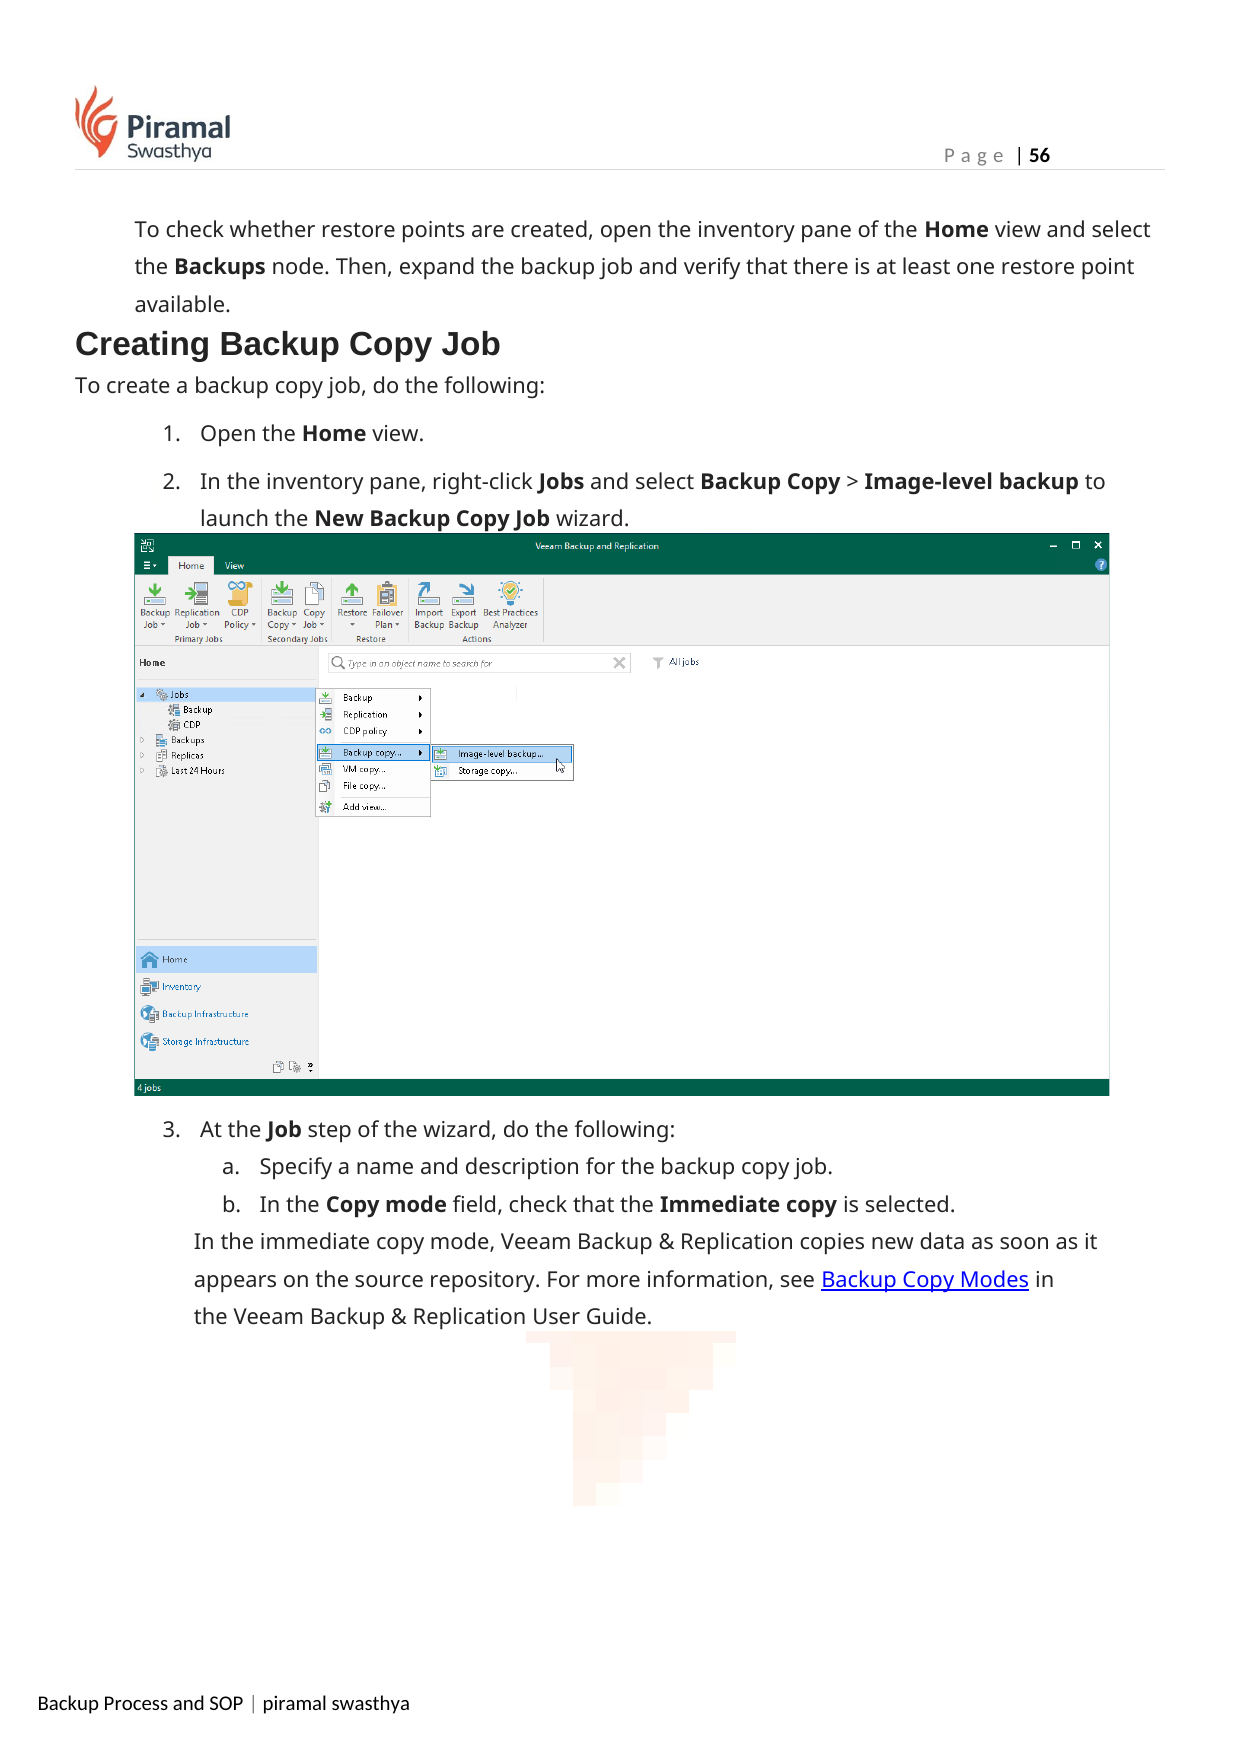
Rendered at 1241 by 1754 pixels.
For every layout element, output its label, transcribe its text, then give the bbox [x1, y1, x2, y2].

subtitle Creating Backup Copy Job [75, 319, 1165, 362]
list To check whether restore points are created, open the inventory pane of the Home view and select the Backups node. Then, expand the backup job and verify that there is at least one restore point available. [134, 206, 1165, 319]
picture [134, 535, 1110, 1096]
list In the inventory pane, right-click Jobs and select Backup Copy > Image-level backup to launch the New Backup Copy Job wizard. [162, 458, 1165, 533]
list At the Job step of the wizard, do the following: [162, 1106, 1165, 1144]
list In the immediate copy mode, Veeam Backup & Replication copies new data as soon as it appears on the source repository. For more information, see Backup Copy Modes in the Veeam Backup & Replication User Guide. [194, 1219, 1165, 1331]
list Specify a name and description for the backup copy job. [222, 1144, 1165, 1181]
picture [75, 85, 230, 162]
list In the Copy mode field, check that the Immediate copy is selected. [222, 1181, 1165, 1219]
list Open the Home view. [162, 410, 1165, 448]
text To create a backup copy job, do the following: [75, 362, 1165, 400]
